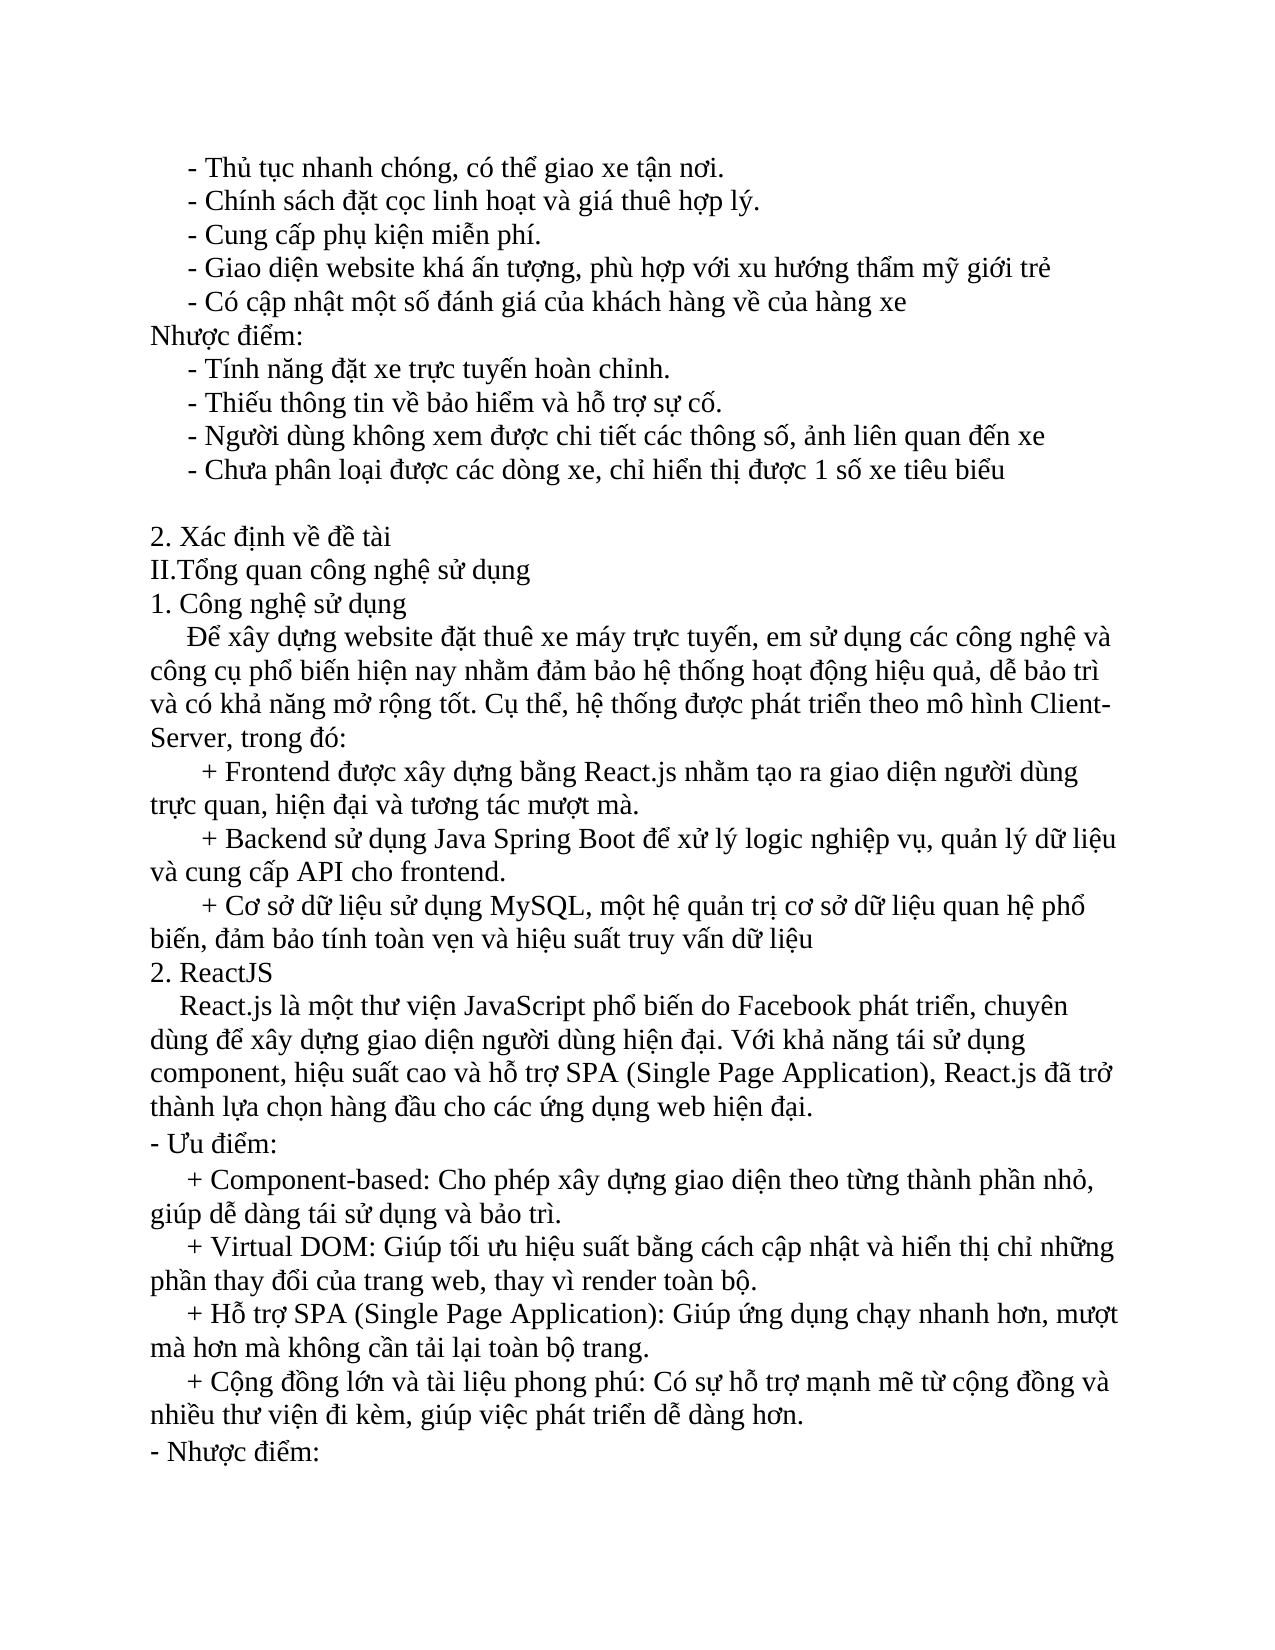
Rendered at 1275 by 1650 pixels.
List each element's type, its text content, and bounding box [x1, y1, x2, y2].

text 1. Công nghệ sử dụng [150, 586, 1125, 619]
text Để xây dựng website đặt thuê xe máy trực tuyến, em sử dụng các công nghệ và công cụ phổ biến hiện nay nhằm đảm bảo hệ thống hoạt động hiệu quả, dễ bảo trì và có khả năng mở rộng tốt. Cụ thể, hệ thống được phát triển theo mô hình Client-Server, trong đó: [150, 619, 1125, 754]
text - Ưu điểm: [150, 1123, 1125, 1162]
text - Thủ tục nhanh chóng, có thể giao xe tận nơi. [187, 150, 1125, 183]
text + Cộng đồng lớn và tài liệu phong phú: Có sự hỗ trợ mạnh mẽ từ cộng đồng và nhiều thư viện đi kèm, giúp việc phát triển dễ dàng hơn. [150, 1364, 1125, 1431]
text + Backend sử dụng Java Spring Boot để xử lý logic nghiệp vụ, quản lý dữ liệu và cung cấp API cho frontend. [150, 821, 1125, 888]
text - Chưa phân loại được các dòng xe, chỉ hiển thị được 1 số xe tiêu biểu [187, 452, 1125, 485]
text - Tính năng đặt xe trực tuyến hoàn chỉnh. [187, 351, 1125, 385]
text 2. Xác định về đề tài [150, 519, 1125, 552]
text + Virtual DOM: Giúp tối ưu hiệu suất bằng cách cập nhật và hiển thị chỉ những phần thay đổi của trang web, thay vì render toàn bộ. [150, 1229, 1125, 1297]
text 2. ReactJS [150, 955, 1125, 988]
text + Frontend được xây dựng bằng React.js nhằm tạo ra giao diện người dùng trực quan, hiện đại và tương tác mượt mà. [150, 754, 1125, 821]
text + Cơ sở dữ liệu sử dụng MySQL, một hệ quản trị cơ sở dữ liệu quan hệ phổ biến, đảm bảo tính toàn vẹn và hiệu suất truy vấn dữ liệu [150, 888, 1125, 955]
text - Người dùng không xem được chi tiết các thông số, ảnh liên quan đến xe [187, 418, 1125, 452]
text + Component-based: Cho phép xây dựng giao diện theo từng thành phần nhỏ, giúp dễ dàng tái sử dụng và bảo trì. [150, 1162, 1125, 1229]
text - Nhược điểm: [150, 1431, 1125, 1470]
text II.Tổng quan công nghệ sử dụng [150, 552, 1125, 586]
text - Chính sách đặt cọc linh hoạt và giá thuê hợp lý. [187, 183, 1125, 217]
text - Giao diện website khá ấn tượng, phù hợp với xu hướng thẩm mỹ giới trẻ [187, 251, 1125, 284]
text React.js là một thư viện JavaScript phổ biến do Facebook phát triển, chuyên dùng để xây dựng giao diện người dùng hiện đại. Với khả năng tái sử dụng component, hiệu suất cao và hỗ trợ SPA (Single Page Application), React.js đã trở thành lựa chọn hàng đầu cho các ứng dụng web hiện đại. [150, 988, 1125, 1123]
text + Hỗ trợ SPA (Single Page Application): Giúp ứng dụng chạy nhanh hơn, mượt mà hơn mà không cần tải lại toàn bộ trang. [150, 1297, 1125, 1364]
text - Thiếu thông tin về bảo hiểm và hỗ trợ sự cố. [187, 385, 1125, 418]
text Nhược điểm: [150, 318, 1125, 351]
text - Cung cấp phụ kiện miễn phí. [187, 217, 1125, 251]
text - Có cập nhật một số đánh giá của khách hàng về của hàng xe [187, 284, 1125, 318]
